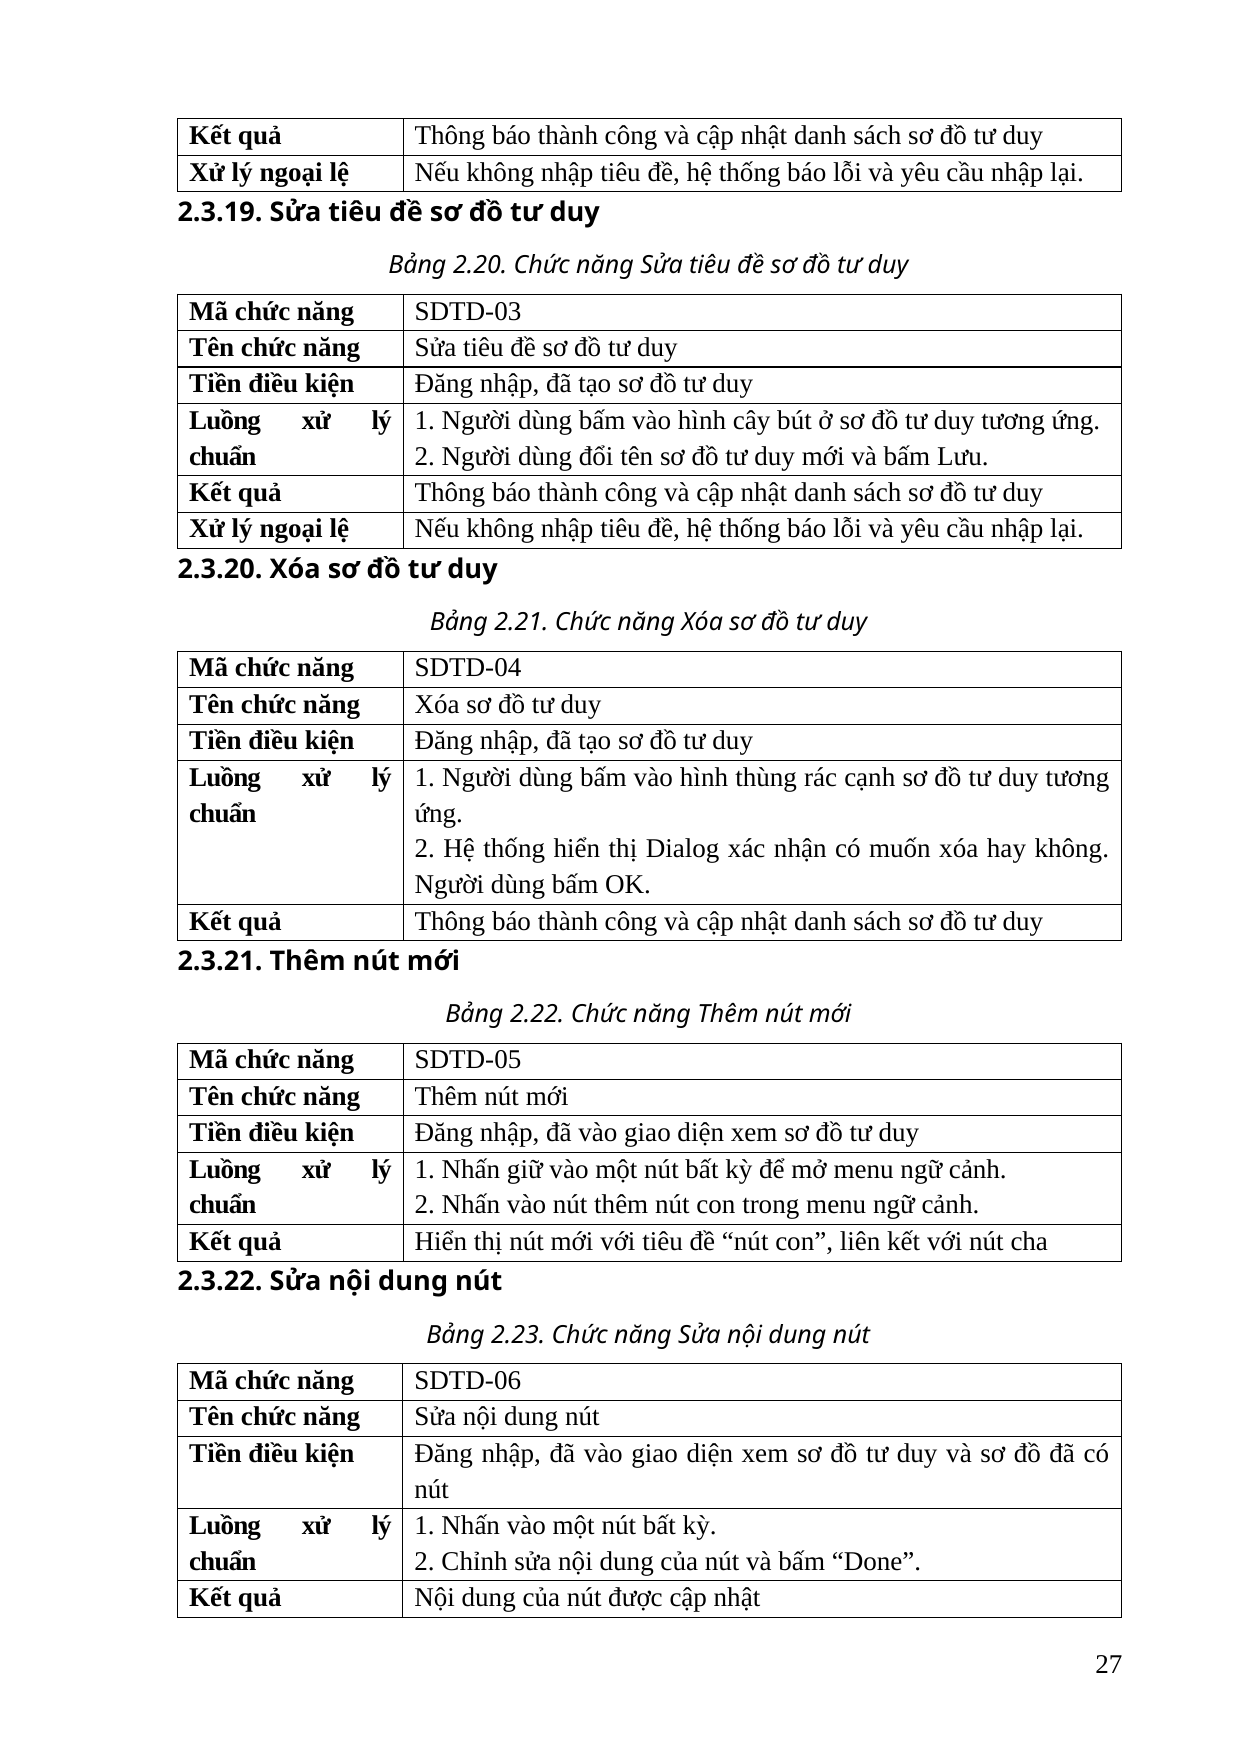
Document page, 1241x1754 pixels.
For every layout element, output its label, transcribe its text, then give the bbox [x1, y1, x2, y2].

subtitle 2.3.19. Sửa tiêu đề sơ đồ tư duy [177, 192, 1122, 229]
table_cell Thông báo thành công và cập nhật danh sách sơ đồ tư duy [404, 119, 1121, 154]
table_cell Tên chức năng [178, 688, 403, 723]
table_cell Đăng nhập, đã vào giao diện xem sơ đồ tư duy và sơ đồ đã có nút [403, 1437, 1121, 1508]
table_cell Xử lý ngoại lệ [178, 156, 403, 191]
table_cell Sửa nội dung nút [403, 1401, 1121, 1436]
table_cell Tiền điều kiện [178, 725, 403, 760]
text Bảng 2.23. Chức năng Sửa nội dung nút [177, 1316, 1122, 1351]
table_header SDTD-05 [404, 1044, 1121, 1079]
subtitle 2.3.21. Thêm nút mới [177, 941, 1122, 978]
text Bảng 2.20. Chức năng Sửa tiêu đề sơ đồ tư duy [177, 247, 1122, 281]
table_cell Đăng nhập, đã tạo sơ đồ tư duy [404, 368, 1121, 403]
table_cell Nội dung của nút được cập nhật [403, 1581, 1121, 1617]
table_cell 1. Nhấn vào một nút bất kỳ. 2. Chỉnh sửa nội dung của nút và bấm “Done”. [403, 1509, 1121, 1580]
table_cell Kết quả [178, 119, 403, 154]
table_cell Luồng xử lý chuẩn [178, 1509, 402, 1580]
table_cell Kết quả [178, 905, 403, 940]
table_cell Kết quả [178, 1581, 402, 1617]
table_cell Luồng xử lý chuẩn [178, 761, 403, 903]
text Bảng 2.22. Chức năng Thêm nút mới [177, 996, 1122, 1030]
table_cell 1. Nhấn giữ vào một nút bất kỳ để mở menu ngữ cảnh. 2. Nhấn vào nút thêm nút con trong menu ngữ cảnh. [404, 1153, 1121, 1224]
table_cell Tên chức năng [178, 1401, 402, 1436]
text Bảng 2.21. Chức năng Xóa sơ đồ tư duy [177, 604, 1122, 638]
table_header Mã chức năng [178, 295, 403, 330]
table_cell Thêm nút mới [404, 1080, 1121, 1115]
table_cell Nếu không nhập tiêu đề, hệ thống báo lỗi và yêu cầu nhập lại. [404, 513, 1121, 548]
table_cell Tên chức năng [178, 331, 403, 366]
table_cell Tên chức năng [178, 1080, 403, 1115]
table_cell Tiền điều kiện [178, 368, 403, 403]
table_cell Hiển thị nút mới với tiêu đề “nút con”, liên kết với nút cha [404, 1225, 1121, 1261]
table_cell Tiền điều kiện [178, 1437, 402, 1508]
table_cell Luồng xử lý chuẩn [178, 1153, 403, 1224]
table_cell 1. Người dùng bấm vào hình thùng rác cạnh sơ đồ tư duy tương ứng. 2. Hệ thống hiển thị Dialog xác nhận có muốn xóa hay không. Người dùng bấm OK. [404, 761, 1121, 903]
table_cell Kết quả [178, 1225, 403, 1261]
table_header Mã chức năng [178, 652, 403, 687]
subtitle 2.3.20. Xóa sơ đồ tư duy [177, 549, 1122, 586]
table_cell Nếu không nhập tiêu đề, hệ thống báo lỗi và yêu cầu nhập lại. [404, 156, 1121, 191]
table_header Mã chức năng [178, 1364, 402, 1399]
table_cell Thông báo thành công và cập nhật danh sách sơ đồ tư duy [404, 476, 1121, 512]
table_cell Đăng nhập, đã tạo sơ đồ tư duy [404, 725, 1121, 760]
table_cell Thông báo thành công và cập nhật danh sách sơ đồ tư duy [404, 905, 1121, 940]
table_cell Sửa tiêu đề sơ đồ tư duy [404, 331, 1121, 366]
table_cell Xóa sơ đồ tư duy [404, 688, 1121, 723]
table_header SDTD-03 [404, 295, 1121, 330]
subtitle 2.3.22. Sửa nội dung nút [177, 1262, 1122, 1298]
table_cell Xử lý ngoại lệ [178, 513, 403, 548]
table_cell Kết quả [178, 476, 403, 512]
table_cell 1. Người dùng bấm vào hình cây bút ở sơ đồ tư duy tương ứng. 2. Người dùng đổi tên sơ đồ tư duy mới và bấm Lưu. [404, 404, 1121, 475]
table_header SDTD-04 [404, 652, 1121, 687]
table_cell Luồng xử lý chuẩn [178, 404, 403, 475]
table_header SDTD-06 [403, 1364, 1121, 1399]
table_header Mã chức năng [178, 1044, 403, 1079]
table_cell Đăng nhập, đã vào giao diện xem sơ đồ tư duy [404, 1116, 1121, 1152]
table_cell Tiền điều kiện [178, 1116, 403, 1152]
